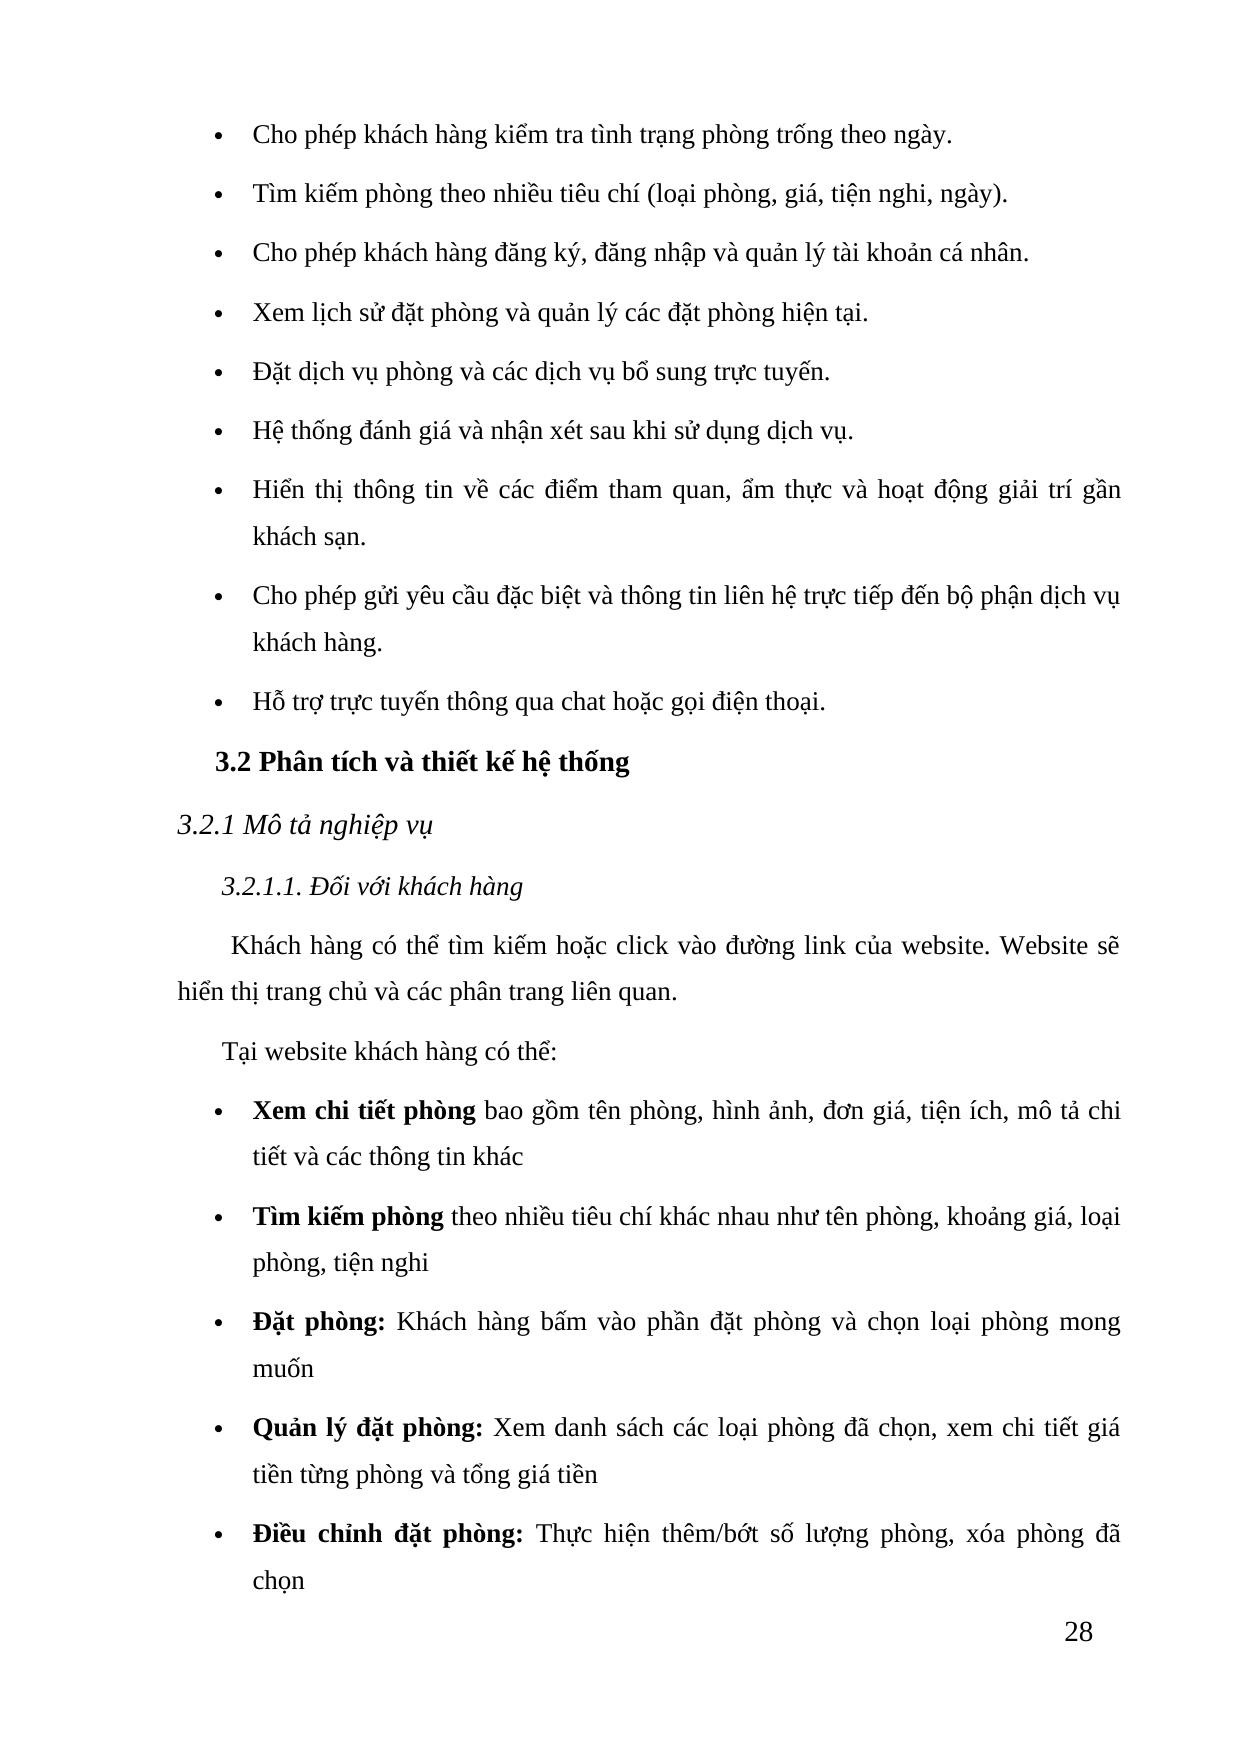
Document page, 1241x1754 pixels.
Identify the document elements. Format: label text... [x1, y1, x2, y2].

list Cho phép gửi yêu cầu đặc biệt và thông tin liên hệ trực tiếp đến bộ phận dịch vụ khách hàng. [215, 579, 1122, 657]
list Hệ thống đánh giá và nhận xét sau khi sử dụng dịch vụ. [215, 414, 1122, 445]
list Điều chỉnh đặt phòng: Thực hiện thêm/bớt số lượng phòng, xóa phòng đã chọn [215, 1517, 1122, 1595]
list Đặt dịch vụ phòng và các dịch vụ bổ sung trực tuyến. [215, 355, 1122, 386]
list Quản lý đặt phòng: Xem danh sách các loại phòng đã chọn, xem chi tiết giá tiền từng phòng và tổng giá tiền [215, 1411, 1122, 1489]
list Xem chi tiết phòng bao gồm tên phòng, hình ảnh, đơn giá, tiện ích, mô tả chi tiết và các thông tin khác [215, 1094, 1122, 1172]
list Cho phép khách hàng đăng ký, đăng nhập và quản lý tài khoản cá nhân. [215, 236, 1122, 268]
list Xem lịch sử đặt phòng và quản lý các đặt phòng hiện tại. [215, 296, 1122, 327]
list Cho phép khách hàng kiểm tra tình trạng phòng trống theo ngày. [215, 118, 1122, 149]
text Khách hàng có thể tìm kiếm hoặc click vào đường link của website. Website sẽ hiển thị trang chủ và các phân trang liên quan. [177, 929, 1122, 1007]
text Phân tích và thiết kế hệ thống [215, 744, 1122, 777]
text Tại website khách hàng có thể: [177, 1034, 1122, 1066]
text 3.2.1.1. Đối với khách hàng [177, 869, 1122, 901]
list Đặt phòng: Khách hàng bấm vào phần đặt phòng và chọn loại phòng mong muốn [215, 1305, 1122, 1383]
text Mô tả nghiệp vụ [177, 807, 1122, 840]
list Hiển thị thông tin về các điểm tham quan, ẩm thực và hoạt động giải trí gần khách sạn. [215, 473, 1122, 551]
list Tìm kiếm phòng theo nhiều tiêu chí khác nhau như tên phòng, khoảng giá, loại phòng, tiện nghi [215, 1199, 1122, 1277]
list Tìm kiếm phòng theo nhiều tiêu chí (loại phòng, giá, tiện nghi, ngày). [215, 177, 1122, 208]
list Hỗ trợ trực tuyến thông qua chat hoặc gọi điện thoại. [215, 685, 1122, 716]
